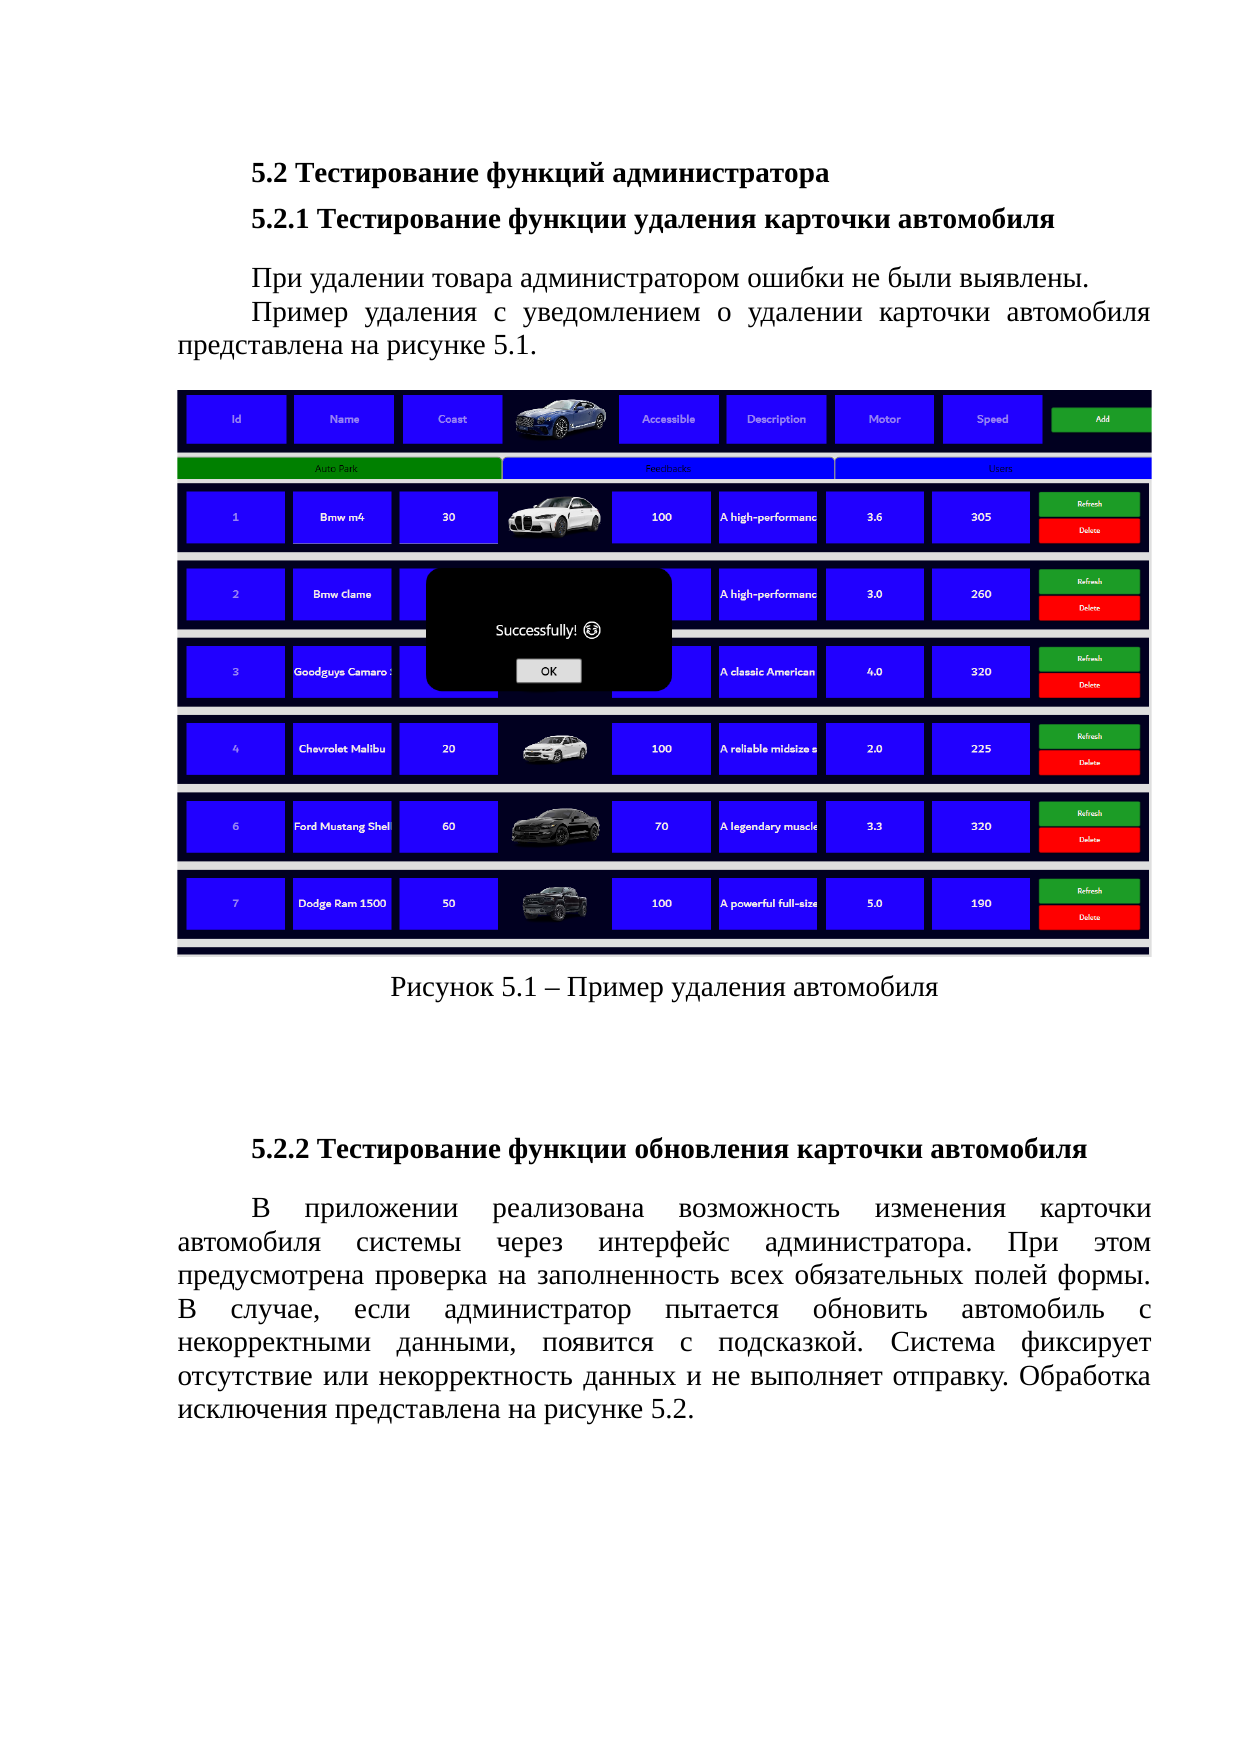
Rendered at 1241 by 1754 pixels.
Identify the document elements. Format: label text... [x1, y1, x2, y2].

text При удалении товара администратором ошибки не были выявлены. [177, 260, 1152, 294]
text Рисунок 5.1 – Пример удаления автомобиля [177, 969, 1152, 1003]
picture [177, 390, 1152, 957]
text В приложении реализована возможность изменения карточки автомобиля системы через интерфейс администратора. При этом предусмотрена проверка на заполненность всех обязательных полей формы. В случае, если администратор пытается обновить автомобиль c некорректными данными, появится с подсказкой. Система фиксирует отсутствие или некорректность данных и не выполняет отправку. Обработка исключения представлена на рисунке 5.2. [177, 1190, 1152, 1425]
text 5.2.2 Тестирование функции обновления карточки автомобиля [251, 1132, 1152, 1165]
list Тестирование функций администратора [251, 156, 1152, 189]
text Пример удаления с уведомлением о удалении карточки автомобиля представлена на рисунке 5.1. [177, 294, 1152, 361]
text 5.2.1 Тестирование функции удаления карточки автомобиля [251, 202, 1152, 235]
